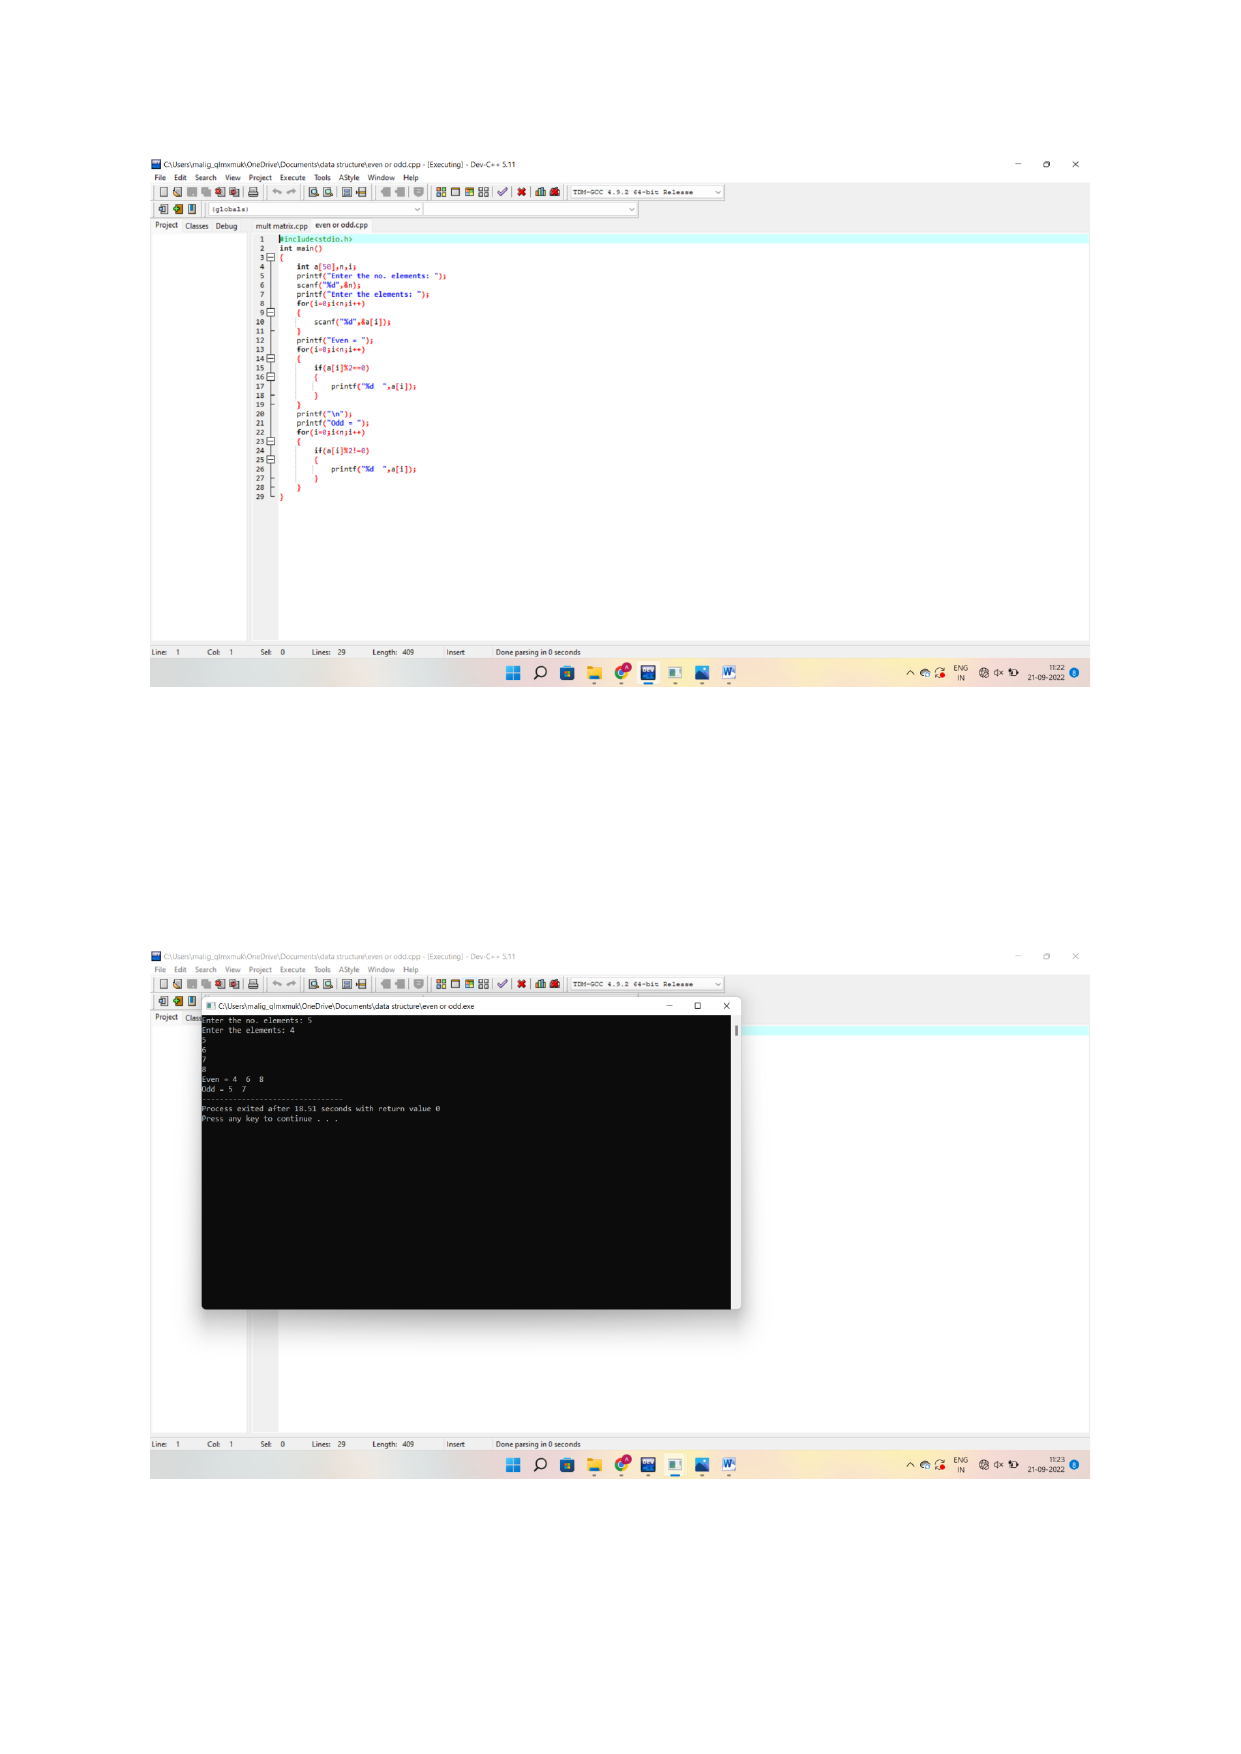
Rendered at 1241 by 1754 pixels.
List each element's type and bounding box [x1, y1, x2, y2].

picture [150, 157, 1091, 687]
picture [150, 949, 1091, 1479]
